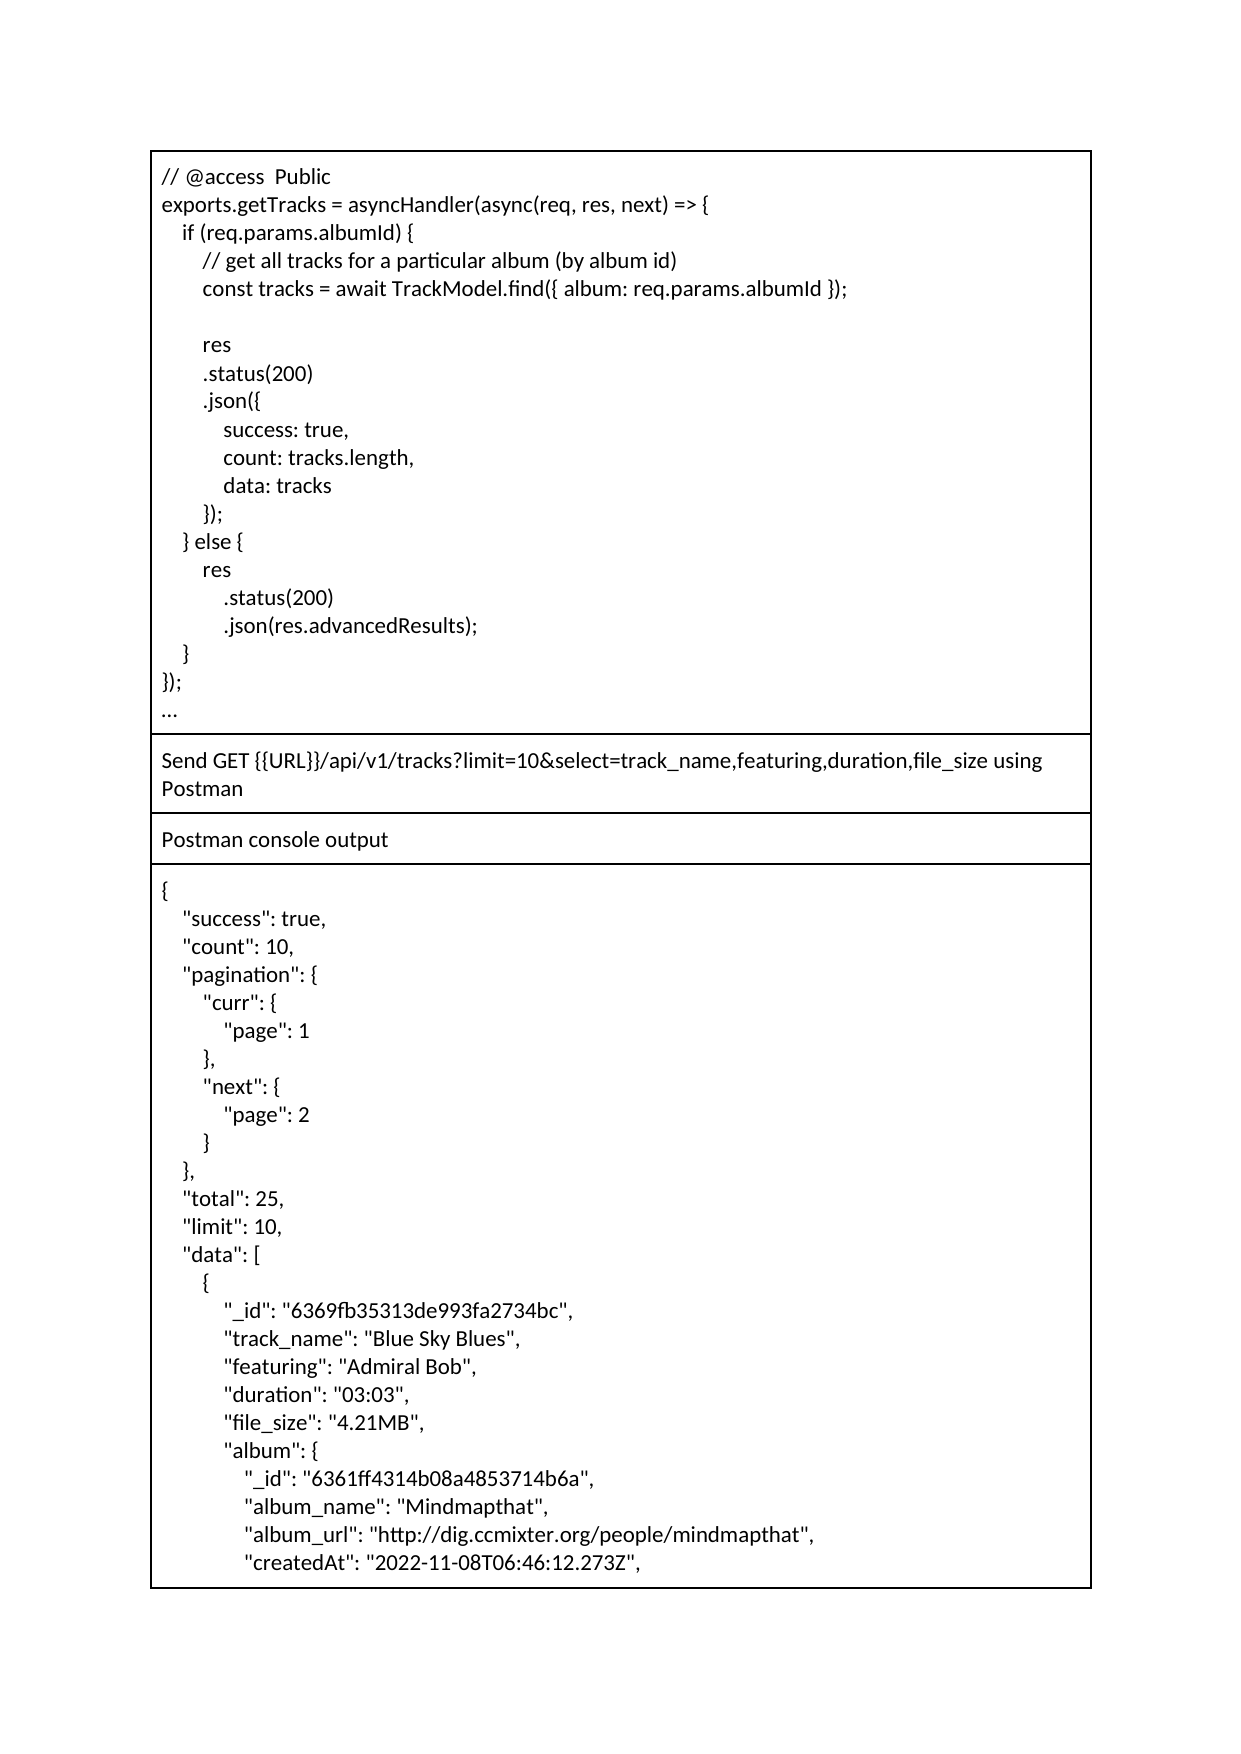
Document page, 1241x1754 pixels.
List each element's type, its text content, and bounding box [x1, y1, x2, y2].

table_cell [152, 865, 1090, 1587]
table_cell Send GET {{URL}}/api/v1/tracks?limit=10&select=track_name,featuring,duration,file_size using Postman [152, 735, 1090, 812]
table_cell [152, 152, 1090, 733]
table_cell Postman console output [152, 814, 1090, 863]
